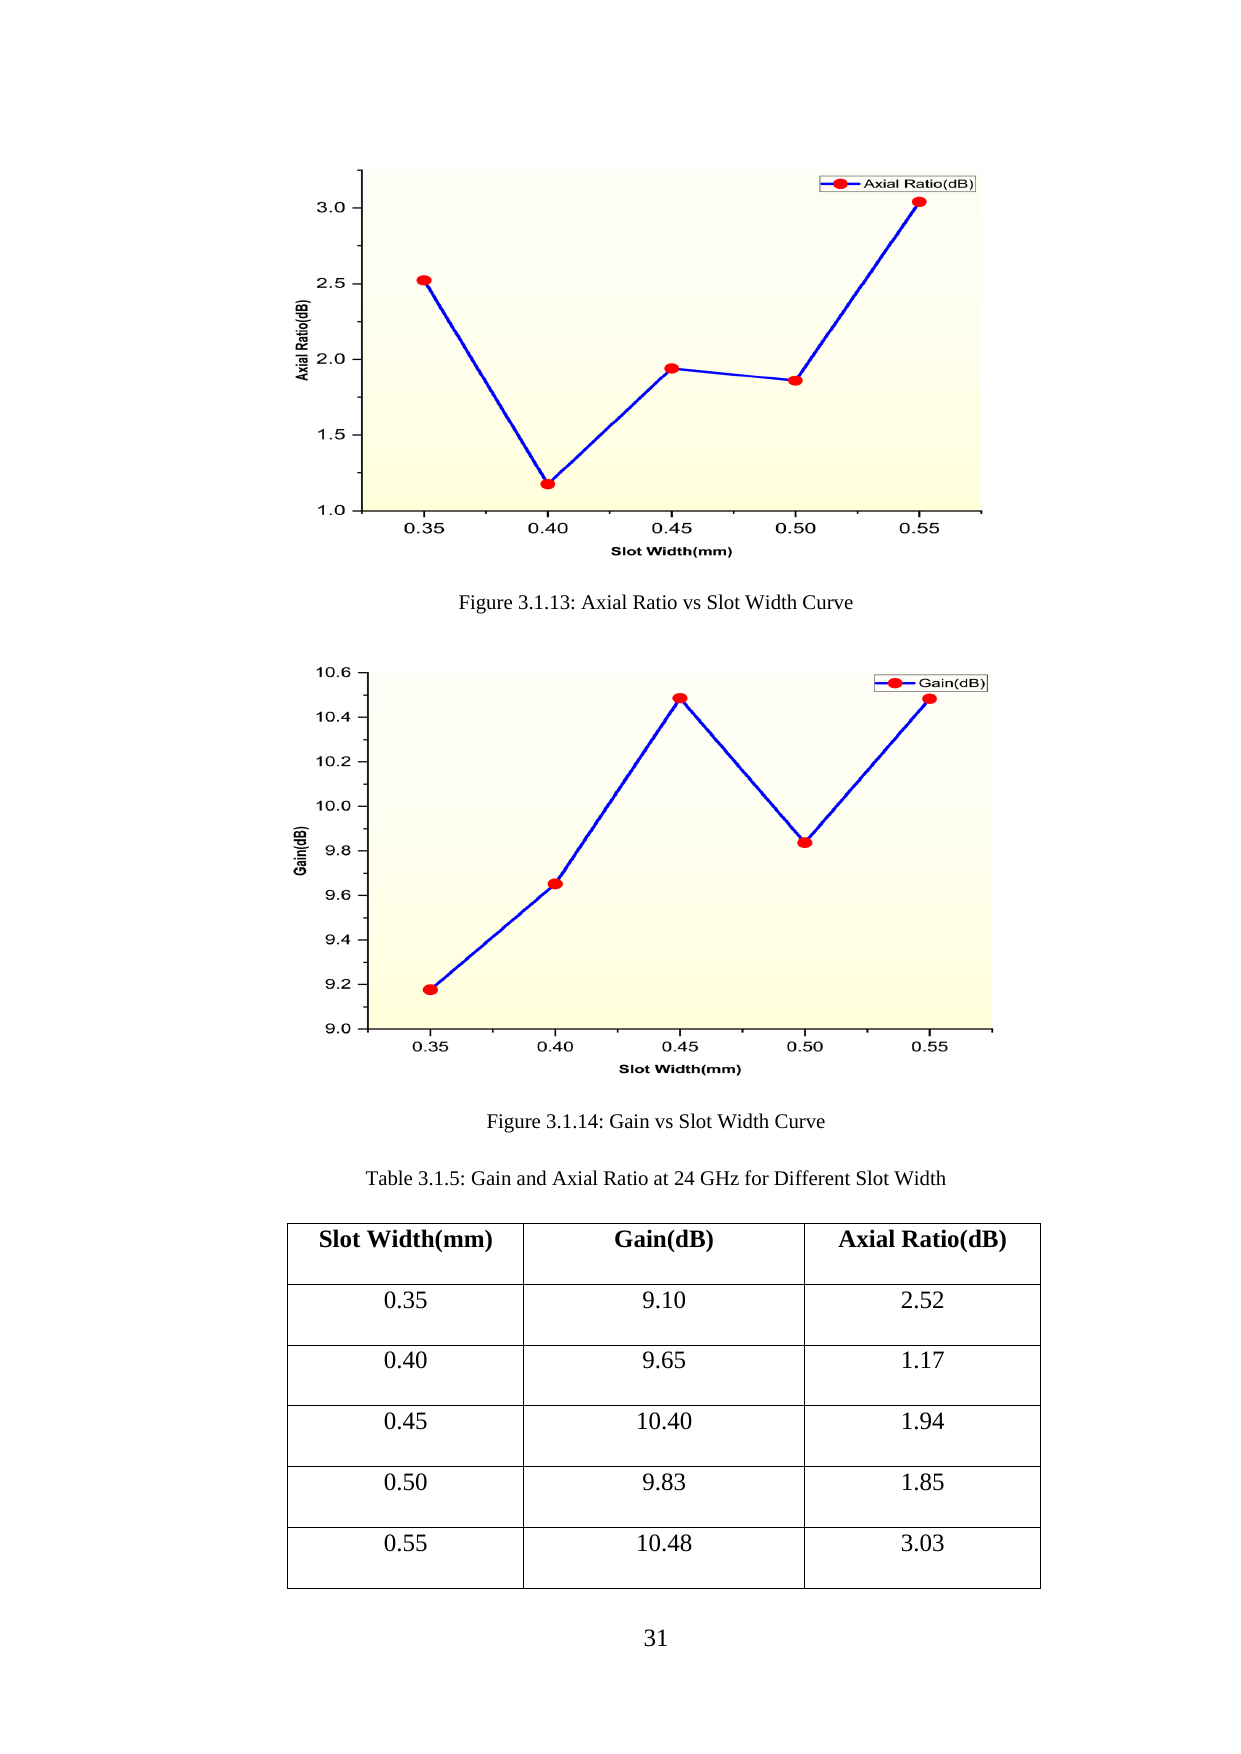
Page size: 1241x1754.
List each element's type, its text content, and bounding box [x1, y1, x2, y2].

table_cell 0.50 [288, 1467, 523, 1527]
table_cell 1.85 [805, 1467, 1040, 1527]
table_cell 10.48 [524, 1528, 804, 1587]
table_cell 9.10 [524, 1285, 804, 1344]
table_header Gain(dB) [524, 1224, 804, 1284]
table_cell 0.35 [288, 1285, 523, 1344]
picture [271, 646, 1056, 1077]
table_header Slot Width(mm) [288, 1224, 523, 1284]
picture [268, 150, 1044, 559]
table_cell 3.03 [805, 1528, 1040, 1587]
text Table 3.1.5: Gain and Axial Ratio at 24 GHz for Different Slot Width [221, 1166, 1090, 1190]
table_cell 0.45 [288, 1406, 523, 1466]
table_cell 0.55 [288, 1528, 523, 1587]
table_header Axial Ratio(dB) [805, 1224, 1040, 1284]
table_cell 1.94 [805, 1406, 1040, 1466]
table_cell 2.52 [805, 1285, 1040, 1344]
text Figure 3.1.14: Gain vs Slot Width Curve [221, 1109, 1090, 1133]
table_cell 9.65 [524, 1346, 804, 1405]
table_cell 0.40 [288, 1346, 523, 1405]
table_cell 1.17 [805, 1346, 1040, 1405]
table_cell 9.83 [524, 1467, 804, 1527]
table_cell 10.40 [524, 1406, 804, 1466]
text Figure 3.1.13: Axial Ratio vs Slot Width Curve [221, 590, 1090, 614]
